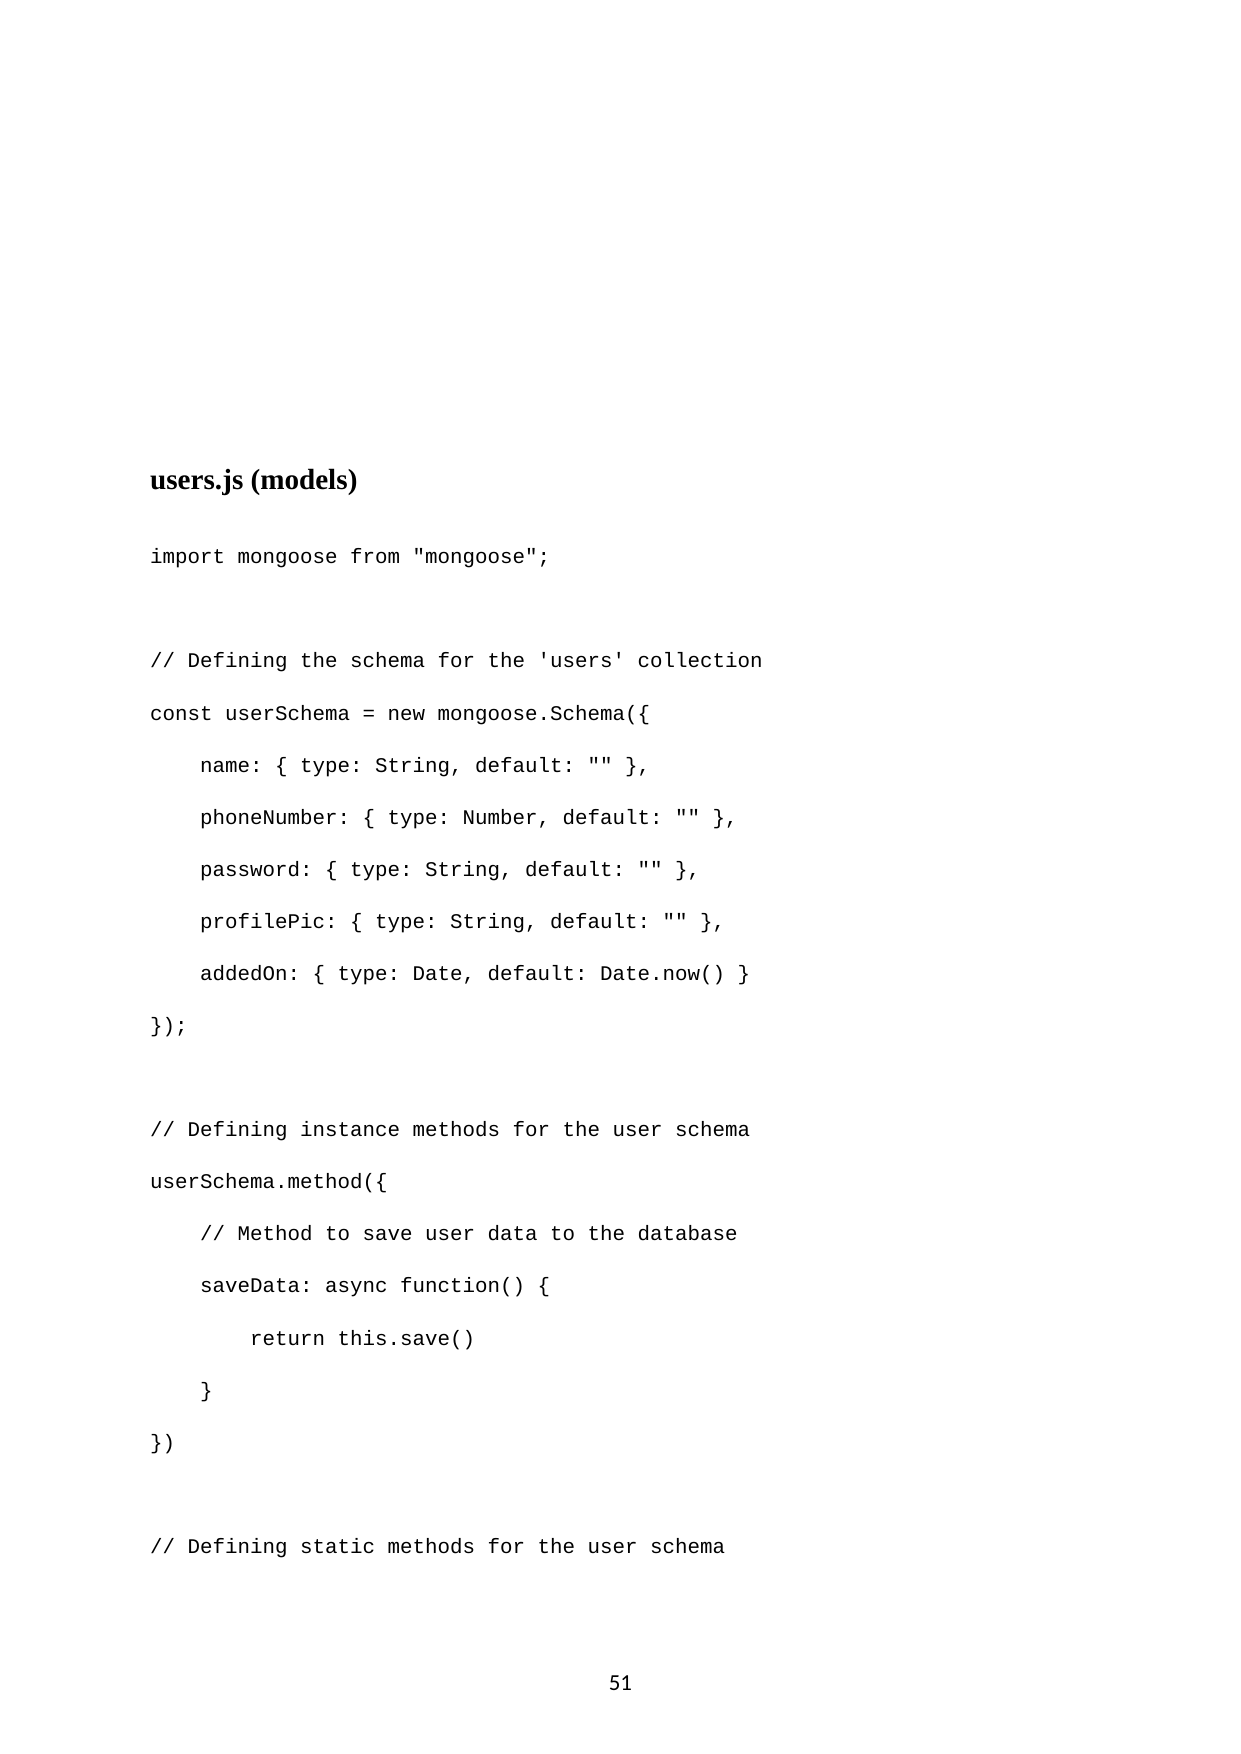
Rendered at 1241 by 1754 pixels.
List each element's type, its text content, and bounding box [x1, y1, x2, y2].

text password: { type: String, default: "" }, [150, 859, 1090, 882]
text } [150, 1379, 1090, 1403]
text name: { type: String, default: "" }, [150, 754, 1090, 778]
text users.js (models) [150, 462, 1090, 496]
text phoneNumber: { type: Number, default: "" }, [150, 807, 1090, 830]
text }) [150, 1432, 1090, 1455]
text profilePic: { type: String, default: "" }, [150, 911, 1090, 934]
text return this.save() [150, 1327, 1090, 1351]
text // Defining static methods for the user schema [150, 1536, 1090, 1559]
text userSchema.method({ [150, 1171, 1090, 1195]
text const userSchema = new mongoose.Schema({ [150, 702, 1090, 726]
text // Method to save user data to the database [150, 1223, 1090, 1247]
text }); [150, 1015, 1090, 1039]
text // Defining instance methods for the user schema [150, 1119, 1090, 1143]
text import mongoose from "mongoose"; [150, 546, 1090, 570]
text // Defining the schema for the 'users' collection [150, 650, 1090, 674]
text saveData: async function() { [150, 1275, 1090, 1299]
text addedOn: { type: Date, default: Date.now() } [150, 963, 1090, 987]
